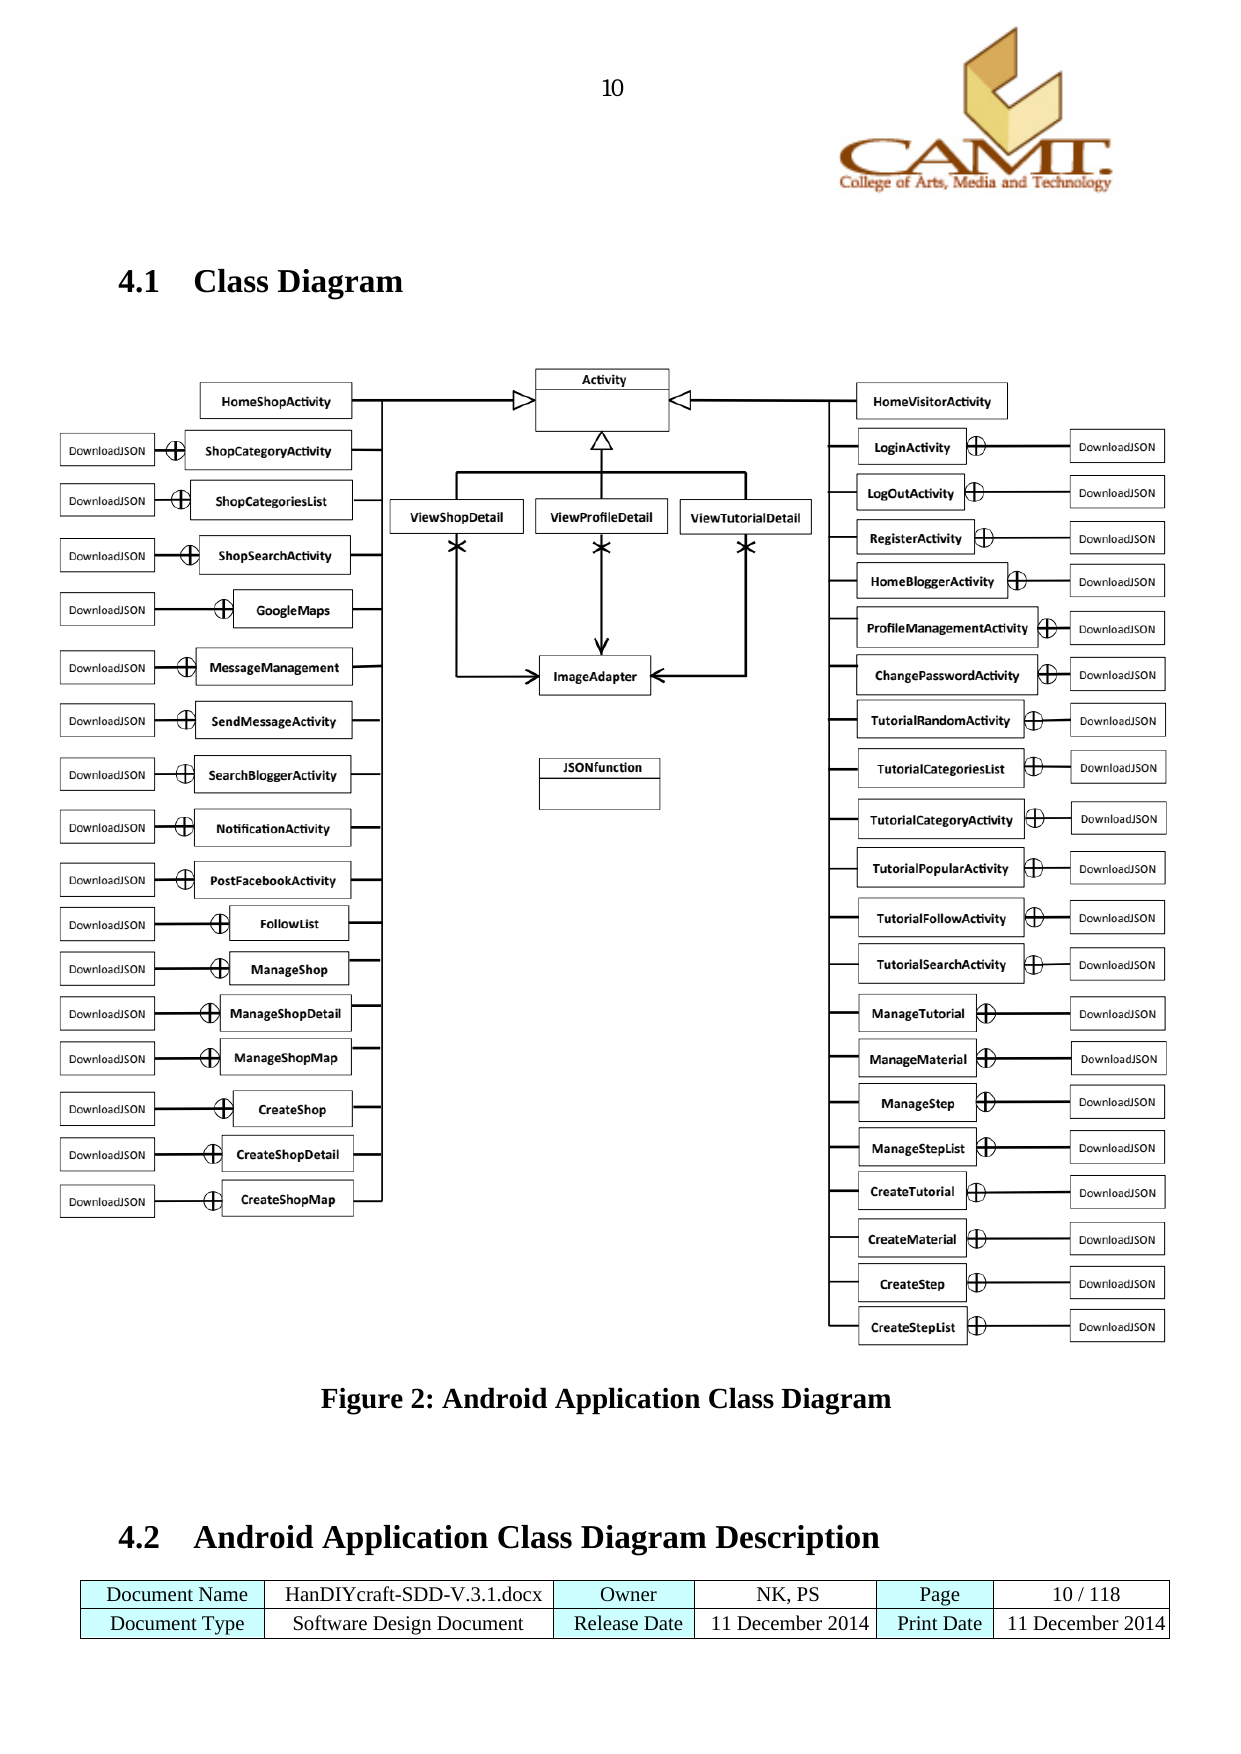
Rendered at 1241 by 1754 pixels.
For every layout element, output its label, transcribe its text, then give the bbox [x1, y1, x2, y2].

picture [755, 18, 1221, 207]
list Android Application Class Diagram Description [118, 1517, 1108, 1555]
list Class Diagram [118, 262, 1108, 300]
